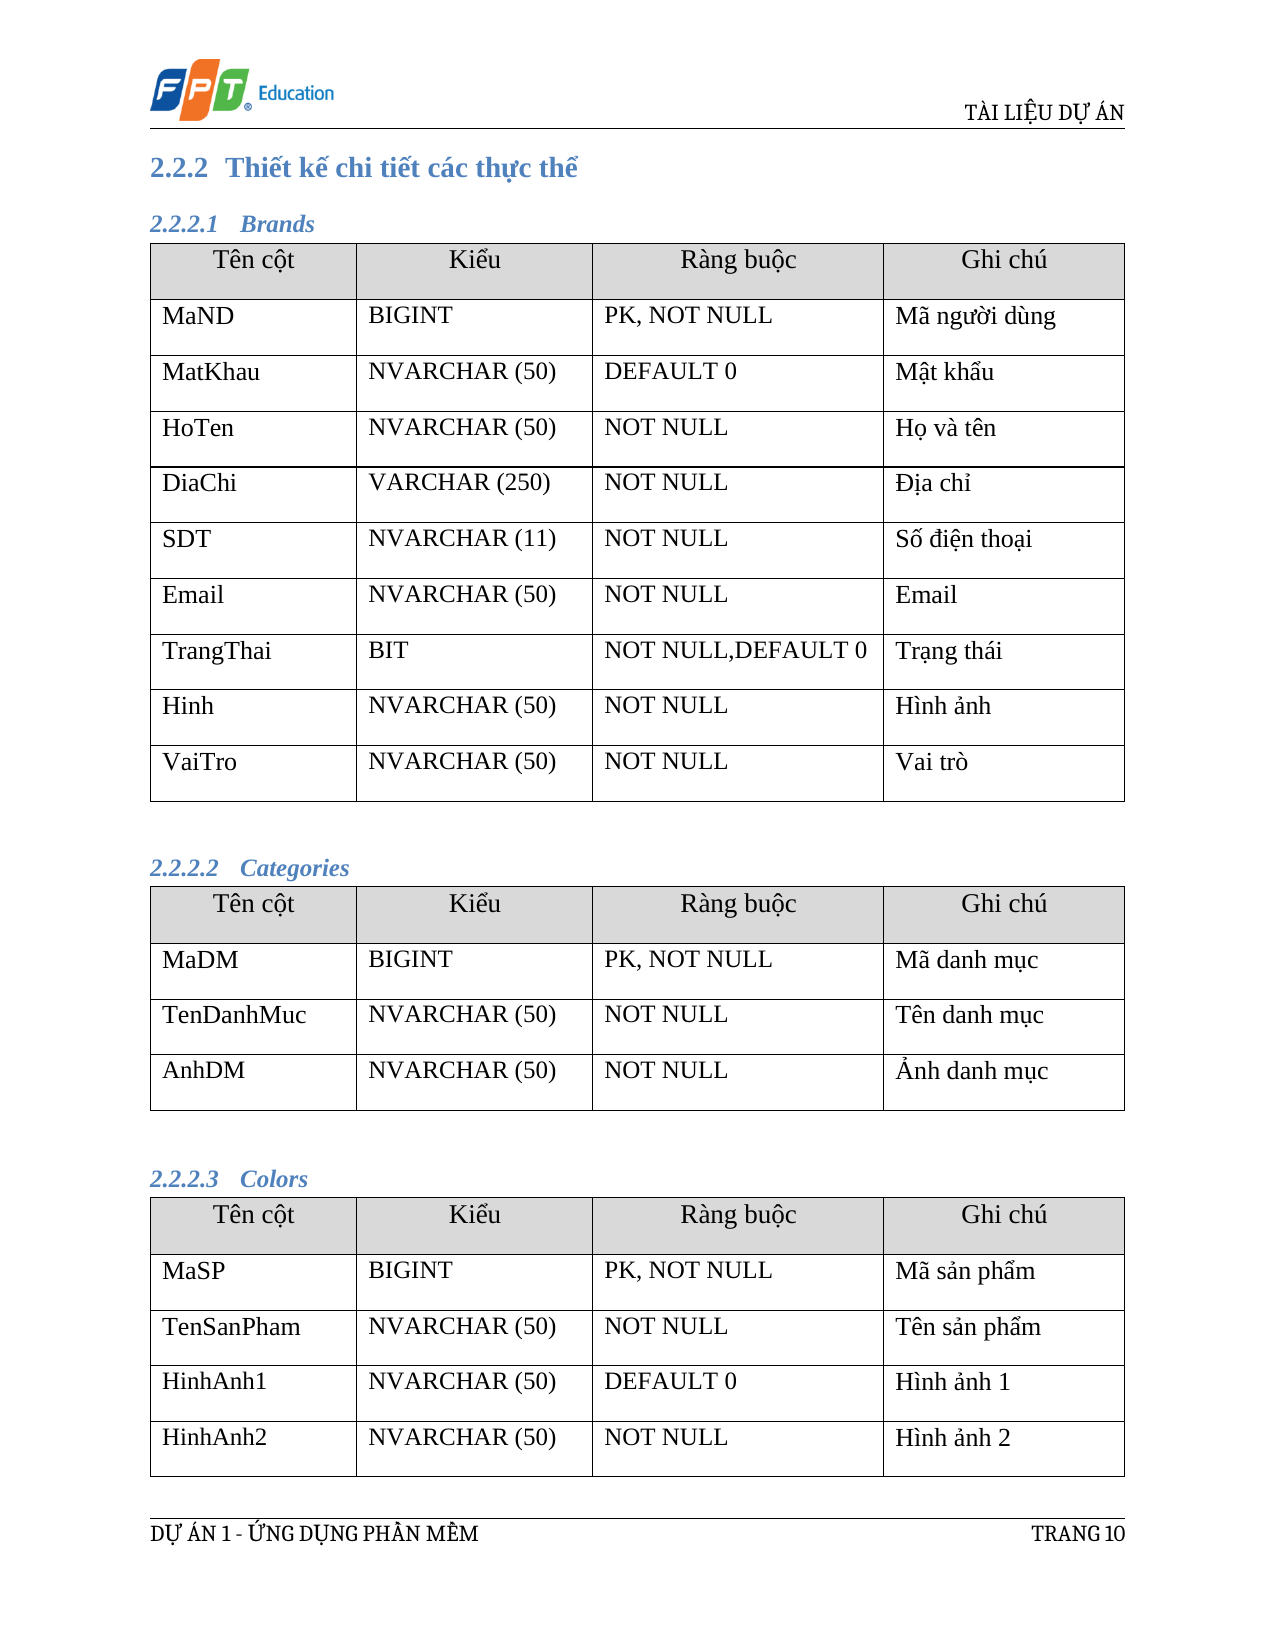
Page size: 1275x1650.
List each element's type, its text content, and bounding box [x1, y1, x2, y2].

subtitle Colors [150, 1164, 1125, 1193]
table_header Tên cột [151, 887, 356, 943]
table_cell Địa chỉ [884, 468, 1124, 522]
table_cell Mật khẩu [884, 356, 1124, 411]
table_cell NVARCHAR (50) [357, 579, 592, 634]
table_header Tên cột [151, 1198, 356, 1254]
table_cell NOT NULL,DEFAULT 0 [593, 635, 883, 689]
table_cell HinhAnh2 [151, 1422, 356, 1476]
table_cell VaiTro [151, 746, 356, 801]
picture [150, 59, 336, 121]
table_cell Mã sản phẩm [884, 1255, 1124, 1310]
table_cell NVARCHAR (50) [357, 746, 592, 801]
table_cell NOT NULL [593, 468, 883, 522]
subtitle Thiết kế chi tiết các thực thể [150, 150, 1125, 183]
table_header Ghi chú [884, 244, 1124, 299]
table_cell TenSanPham [151, 1311, 356, 1365]
table_header Tên cột [151, 244, 356, 299]
table_cell Hình ảnh [884, 690, 1124, 745]
table_cell NOT NULL [593, 1422, 883, 1476]
table_header Ghi chú [884, 1198, 1124, 1254]
table_cell NOT NULL [593, 1311, 883, 1365]
table_cell DEFAULT 0 [593, 356, 883, 411]
table_cell BIGINT [357, 1255, 592, 1310]
table_cell BIGINT [357, 300, 592, 355]
table_cell HinhAnh1 [151, 1366, 356, 1421]
table_cell Họ và tên [884, 412, 1124, 466]
table_header Ràng buộc [593, 887, 883, 943]
table_cell Trạng thái [884, 635, 1124, 689]
table_cell VARCHAR (250) [357, 468, 592, 522]
table_cell PK, NOT NULL [593, 1255, 883, 1310]
table_cell PK, NOT NULL [593, 944, 883, 998]
table_cell NOT NULL [593, 412, 883, 466]
table_cell Email [884, 579, 1124, 634]
table_cell AnhDM [151, 1055, 356, 1110]
table_header Kiểu [357, 887, 592, 943]
table_cell MaSP [151, 1255, 356, 1310]
table_cell TenDanhMuc [151, 1000, 356, 1054]
table_cell BIT [357, 635, 592, 689]
table_cell NVARCHAR (50) [357, 1422, 592, 1476]
table_header Ghi chú [884, 887, 1124, 943]
table_cell MaDM [151, 944, 356, 998]
table_cell NVARCHAR (50) [357, 690, 592, 745]
table_header Ràng buộc [593, 1198, 883, 1254]
table_cell Tên sản phẩm [884, 1311, 1124, 1365]
table_cell NVARCHAR (50) [357, 1366, 592, 1421]
table_cell NOT NULL [593, 746, 883, 801]
table_header Ràng buộc [593, 244, 883, 299]
table_header Kiểu [357, 1198, 592, 1254]
table_cell Vai trò [884, 746, 1124, 801]
table_cell NVARCHAR (11) [357, 523, 592, 578]
table_cell Hình ảnh 2 [884, 1422, 1124, 1476]
table_cell HoTen [151, 412, 356, 466]
table_cell Email [151, 579, 356, 634]
table_cell NOT NULL [593, 523, 883, 578]
table_cell NVARCHAR (50) [357, 412, 592, 466]
table_header Kiểu [357, 244, 592, 299]
table_cell Hinh [151, 690, 356, 745]
table_cell NVARCHAR (50) [357, 356, 592, 411]
table_cell BIGINT [357, 944, 592, 998]
table_cell NOT NULL [593, 1000, 883, 1054]
table_cell SDT [151, 523, 356, 578]
table_cell MaND [151, 300, 356, 355]
subtitle Categories [150, 853, 1125, 882]
table_cell NVARCHAR (50) [357, 1311, 592, 1365]
table_cell Số điện thoại [884, 523, 1124, 578]
table_cell TrangThai [151, 635, 356, 689]
table_cell Hình ảnh 1 [884, 1366, 1124, 1421]
table_cell NOT NULL [593, 1055, 883, 1110]
table_cell Mã danh mục [884, 944, 1124, 998]
table_cell PK, NOT NULL [593, 300, 883, 355]
subtitle Brands [150, 209, 1125, 238]
table_cell DiaChi [151, 468, 356, 522]
table_cell NVARCHAR (50) [357, 1055, 592, 1110]
table_cell NOT NULL [593, 579, 883, 634]
table_cell MatKhau [151, 356, 356, 411]
table_cell NOT NULL [593, 690, 883, 745]
table_cell NVARCHAR (50) [357, 1000, 592, 1054]
table_cell Ảnh danh mục [884, 1055, 1124, 1110]
table_cell Tên danh mục [884, 1000, 1124, 1054]
table_cell Mã người dùng [884, 300, 1124, 355]
table_cell DEFAULT 0 [593, 1366, 883, 1421]
